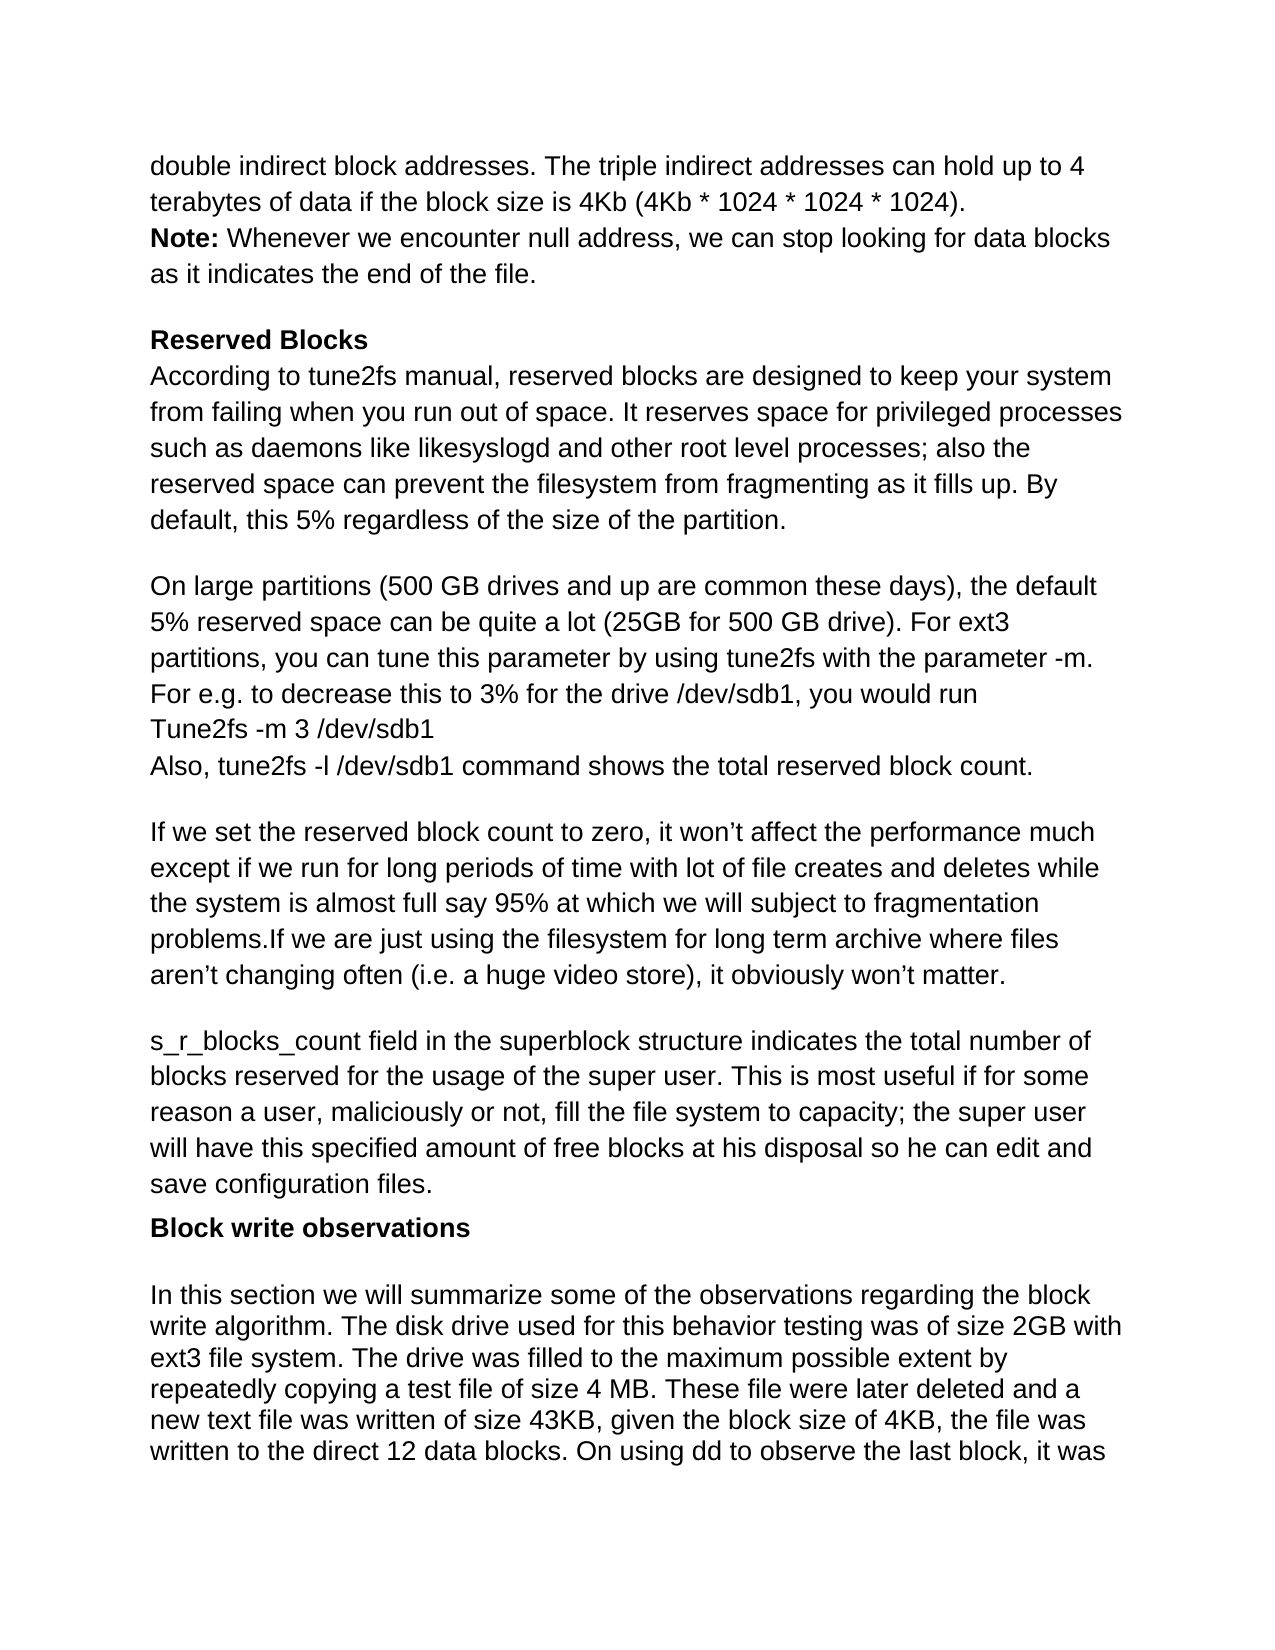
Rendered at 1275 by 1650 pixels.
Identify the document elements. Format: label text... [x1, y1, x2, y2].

subtitle s_r_blocks_count field in the superblock structure indicates the total number of blocks reserved for the usage of the super user. This is most useful if for some reason a user, maliciously or not, fill the file system to capacity; the super user will have this specified amount of free blocks at his disposal so he can edit and save configuration files. [150, 1024, 1125, 1199]
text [150, 1279, 1125, 1467]
text Reserved Blocks [150, 324, 1125, 355]
text On large partitions (500 GB drives and up are common these days), the default 5% reserved space can be quite a lot (25GB for 500 GB drive). For ext3 partitions, you can tune this parameter by using tune2fs with the parameter -m. [150, 570, 1125, 673]
text Block write observations [150, 1212, 1125, 1244]
text Note: Whenever we encounter null address, we can stop looking for data blocks as it indicates the end of the file. [150, 222, 1125, 289]
text For e.g. to decrease this to 3% for the drive /dev/sdb1, you would run [150, 678, 1125, 709]
text If we set the reserved block count to zero, it won’t affect the performance much except if we run for long periods of time with lot of file creates and deletes while the system is almost full say 95% at which we will subject to fragmentation problems.If we are just using the filesystem for long term archive where files aren’t changing often (i.e. a huge video store), it obviously won’t matter. [150, 816, 1125, 991]
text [150, 150, 1125, 217]
text Tune2fs -m 3 /dev/sdb1 [150, 713, 1125, 745]
text According to tune2fs manual, reserved blocks are designed to keep your system from failing when you run out of space. It reserves space for privileged processes such as daemons like likesyslogd and other root level processes; also the reserved space can prevent the filesystem from fragmenting as it fills up. By default, this 5% regardless of the size of the partition. [150, 360, 1125, 535]
text Also, tune2fs -l /dev/sdb1 command shows the total reserved block count. [150, 749, 1125, 781]
